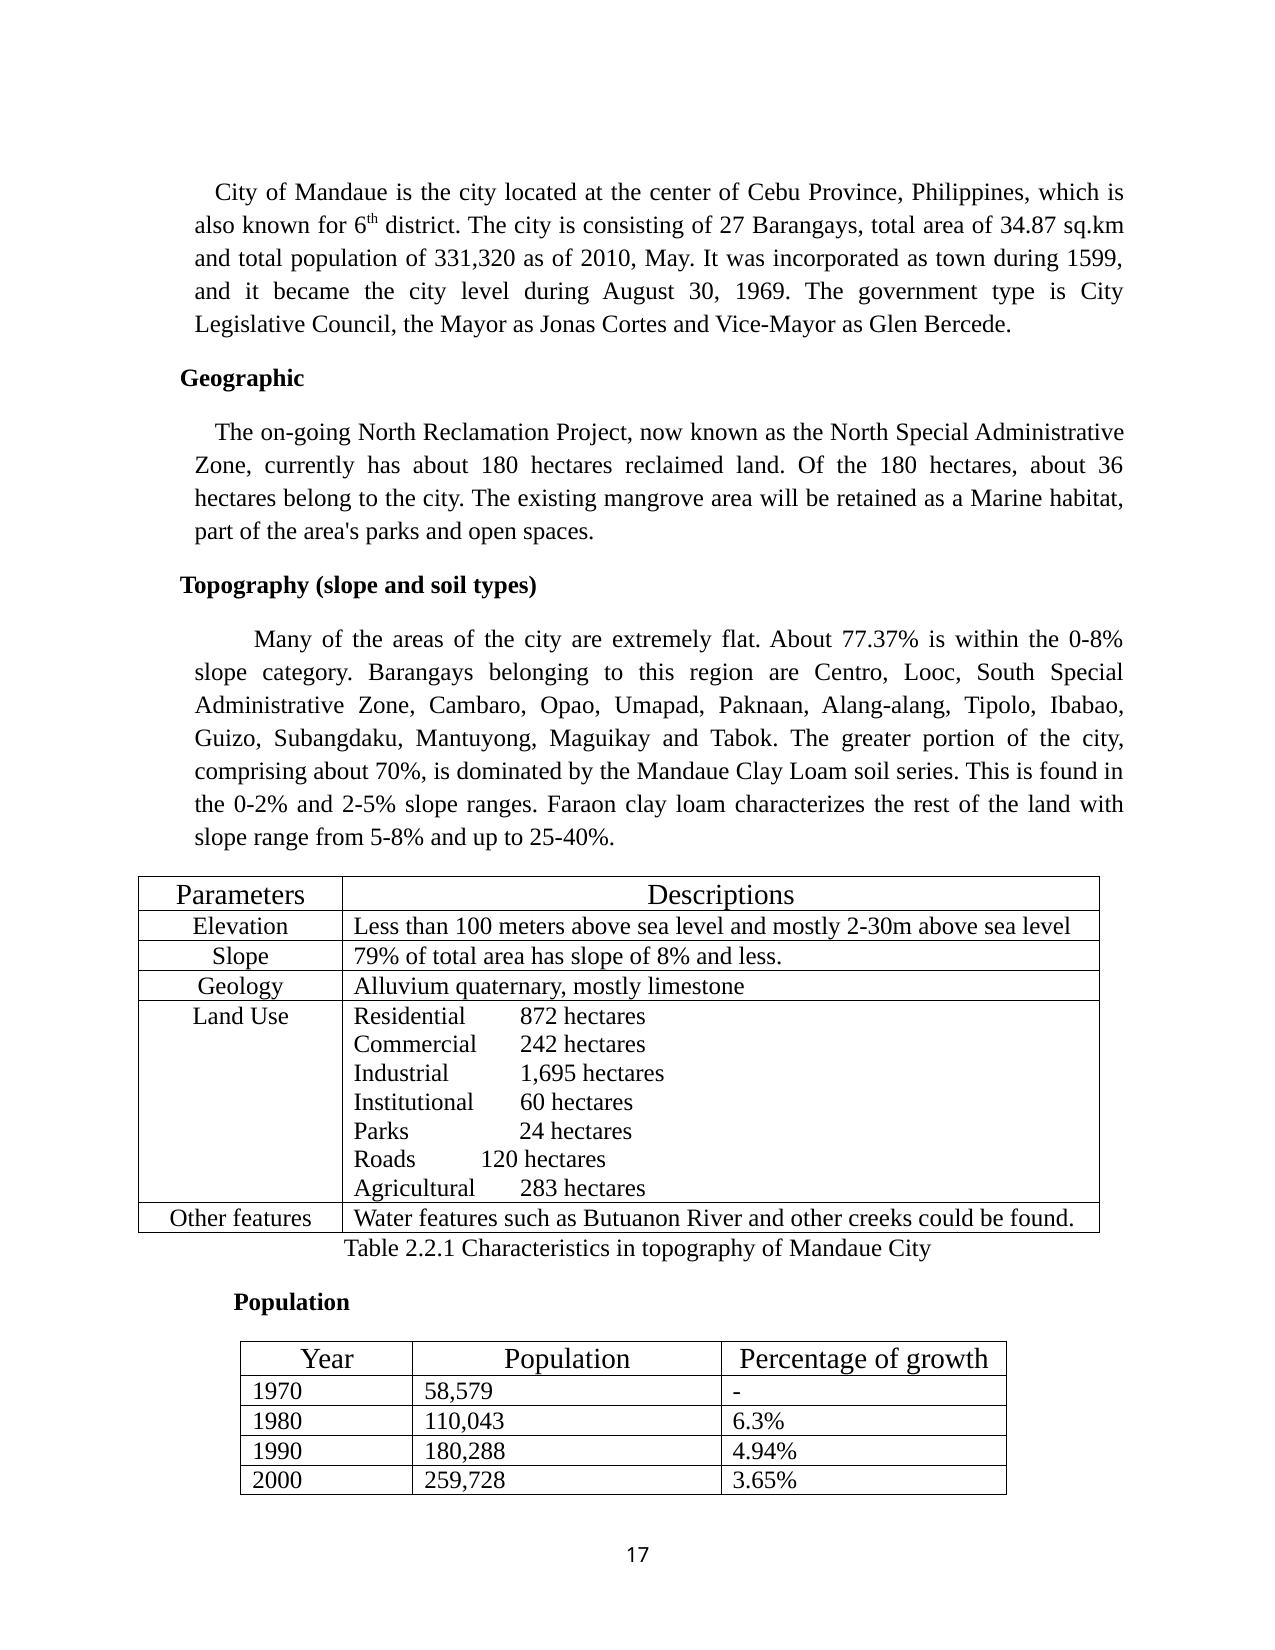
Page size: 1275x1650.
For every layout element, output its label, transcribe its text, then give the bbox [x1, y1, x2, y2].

table_cell Geology [139, 971, 342, 1000]
list Many of the areas of the city are extremely flat. About 77.37% is within the 0-8% slope category. Barangays belonging to this region are Centro, Looc, South Special Administrative Zone, Cambaro, Opao, Umapad, Paknaan, Alang-alang, Tipolo, Ibabao, Guizo, Subangdaku, Mantuyong, Maguikay and Tabok. The greater portion of the city, comprising about 70%, is dominated by the Mandaue Clay Loam soil series. This is found in the 0-2% and 2-5% slope ranges. Faraon clay loam characterizes the rest of the land with slope range from 5-8% and up to 25-40%. [194, 624, 1125, 851]
text City of Mandaue is the city located at the center of Cebu Province, Philippines, which is also known for 6th district. The city is consisting of 27 Barangays, total area of 34.87 sq.km and total population of 331,320 as of 2010, May. It was incorporated as town during 1599, and it became the city level during August 30, 1969. The government type is City Legislative Council, the Mayor as Jonas Cortes and Vice-Mayor as Glen Bercede. [194, 177, 1125, 338]
table_cell 1970 [241, 1376, 412, 1405]
table_cell 58,579 [413, 1376, 721, 1405]
table_cell 110,043 [413, 1406, 721, 1435]
table_cell - [722, 1376, 1006, 1405]
table_cell 180,288 [413, 1436, 721, 1464]
table_cell 1990 [241, 1436, 412, 1464]
table_cell Other features [139, 1203, 342, 1232]
table_header Descriptions [343, 877, 1099, 910]
text Population [150, 1287, 1125, 1315]
table_cell 3.65% [722, 1466, 1006, 1494]
text The on-going North Reclamation Project, now known as the North Special Administrative Zone, currently has about 180 hectares reclaimed land. Of the 180 hectares, about 36 hectares belong to the city. The existing mangrove area will be retained as a Marine habitat, part of the area's parks and open spaces. [194, 417, 1125, 545]
table_cell 79% of total area has slope of 8% and less. [343, 941, 1099, 970]
table_cell 259,728 [413, 1466, 721, 1494]
table_cell Elevation [139, 911, 342, 940]
text Table 2.2.1 Characteristics in topography of Mandaue City [150, 1233, 1125, 1262]
table_cell Water features such as Butuanon River and other creeks could be found. [343, 1203, 1099, 1232]
table_header Population [413, 1342, 721, 1375]
table_cell 4.94% [722, 1436, 1006, 1464]
table_header Parameters [139, 877, 342, 910]
table_cell 6.3% [722, 1406, 1006, 1435]
table_cell Less than 100 meters above sea level and mostly 2-30m above sea level [343, 911, 1099, 940]
table_cell 1980 [241, 1406, 412, 1435]
text Geographic [179, 363, 1125, 392]
table_cell Slope [139, 941, 342, 970]
table_header Percentage of growth [722, 1342, 1006, 1375]
table_header Year [241, 1342, 412, 1375]
table_cell 2000 [241, 1466, 412, 1494]
table_cell Alluvium quaternary, mostly limestone [343, 971, 1099, 1000]
list Topography (slope and soil types) [179, 570, 1125, 599]
table_cell Residential 872 hectares Commercial 242 hectares Industrial 1,695 hectares Institutional 60 hectares Parks 24 hectares Roads 120 hectares Agricultural 283 hectares [343, 1001, 1099, 1202]
table_cell Land Use [139, 1001, 342, 1202]
